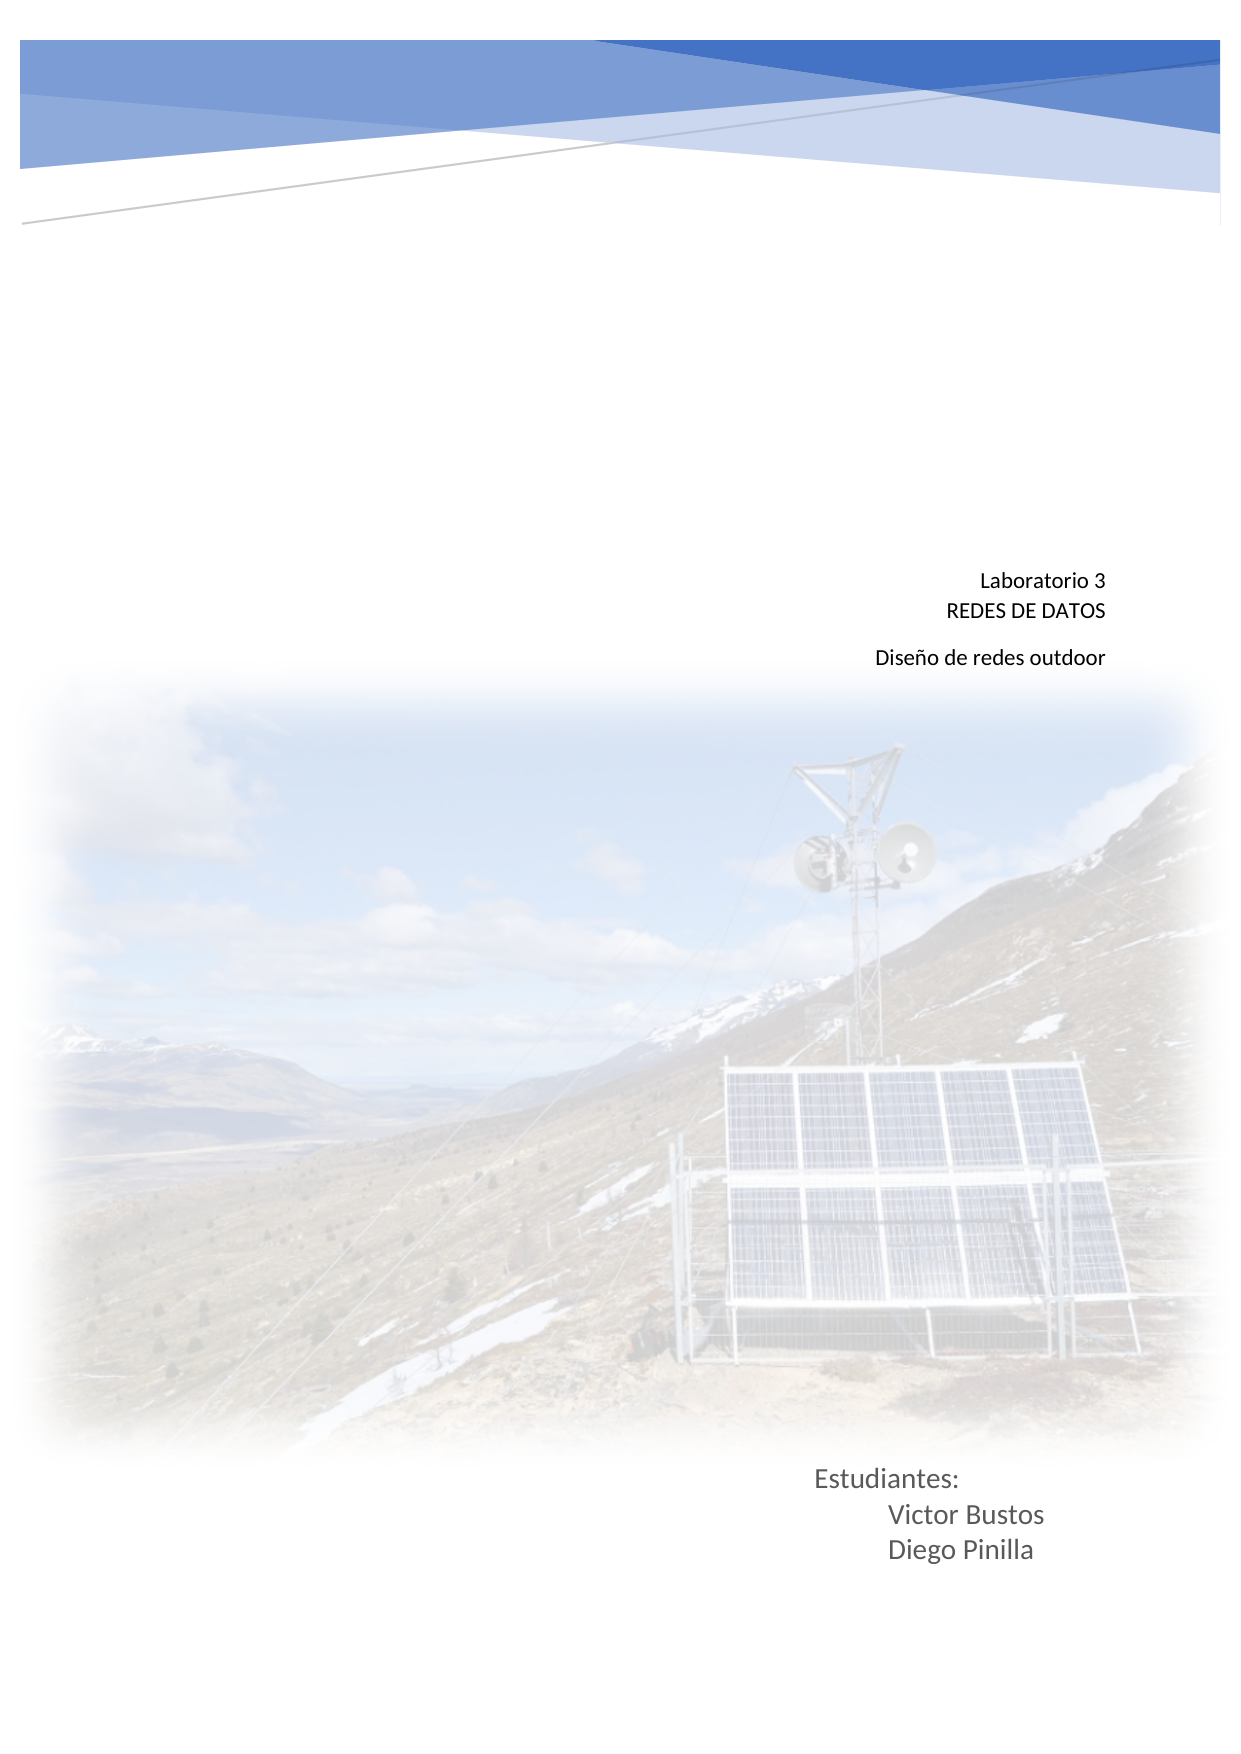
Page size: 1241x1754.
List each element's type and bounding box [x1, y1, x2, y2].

picture [20, 40, 1221, 240]
